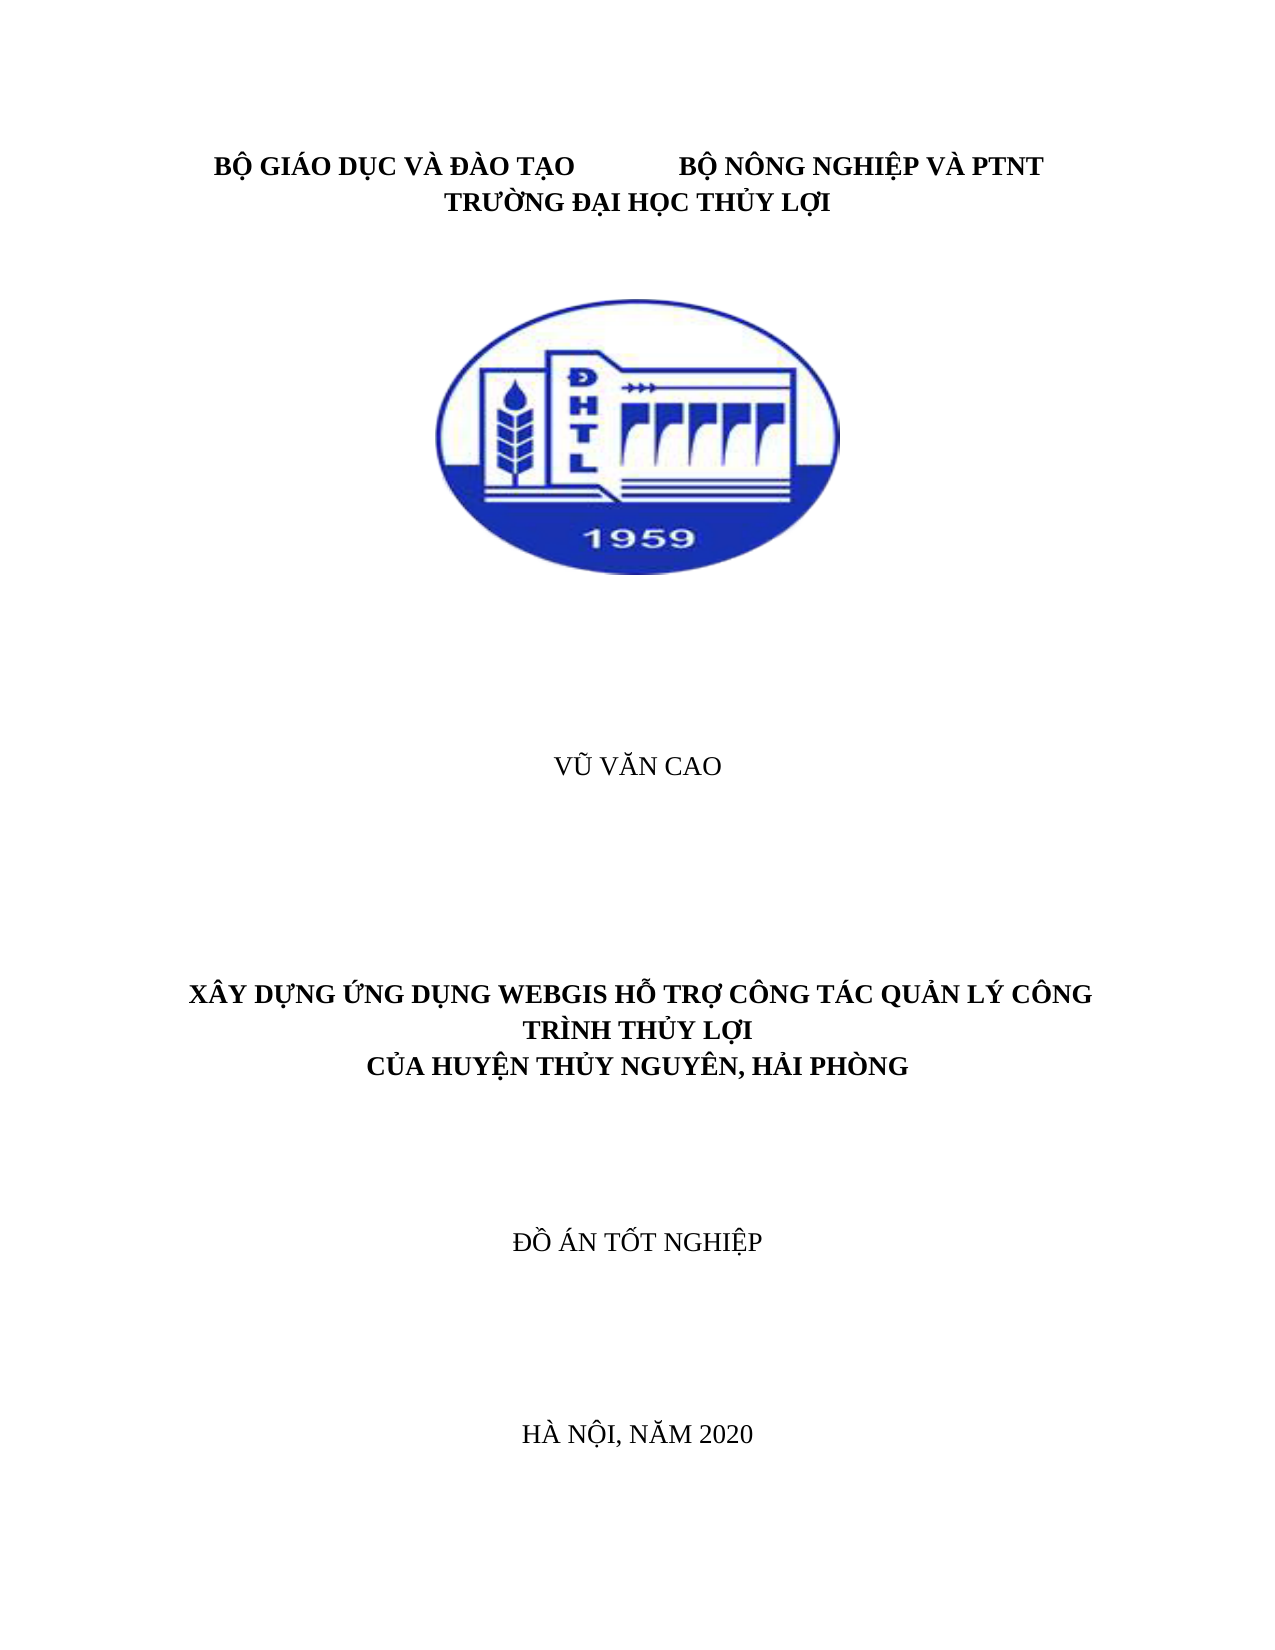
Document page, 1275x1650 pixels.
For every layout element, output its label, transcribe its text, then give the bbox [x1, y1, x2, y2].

text của huyện Thủy Nguyên, Hải Phòng [150, 1050, 1125, 1081]
text Xây dựng ứng dụng WebGIS hỗ trợ công tác quản lý công trình thủy lợi [150, 978, 1125, 1045]
text ĐỒ ÁN TỐT NGHIỆP [150, 1226, 1125, 1257]
text VŨ VĂN CAO [150, 750, 1125, 781]
text HÀ NỘI, NĂM 2020 [150, 1418, 1125, 1449]
table_header BỘ NÔNG NGHIỆP VÀ PTNT [628, 150, 1095, 186]
text TRƯỜNG ĐẠI HỌC THỦY LỢI [150, 186, 1125, 217]
table_header bỘ GIÁO DỤC VÀ ĐÀO TẠO [161, 150, 628, 186]
picture [435, 299, 840, 575]
